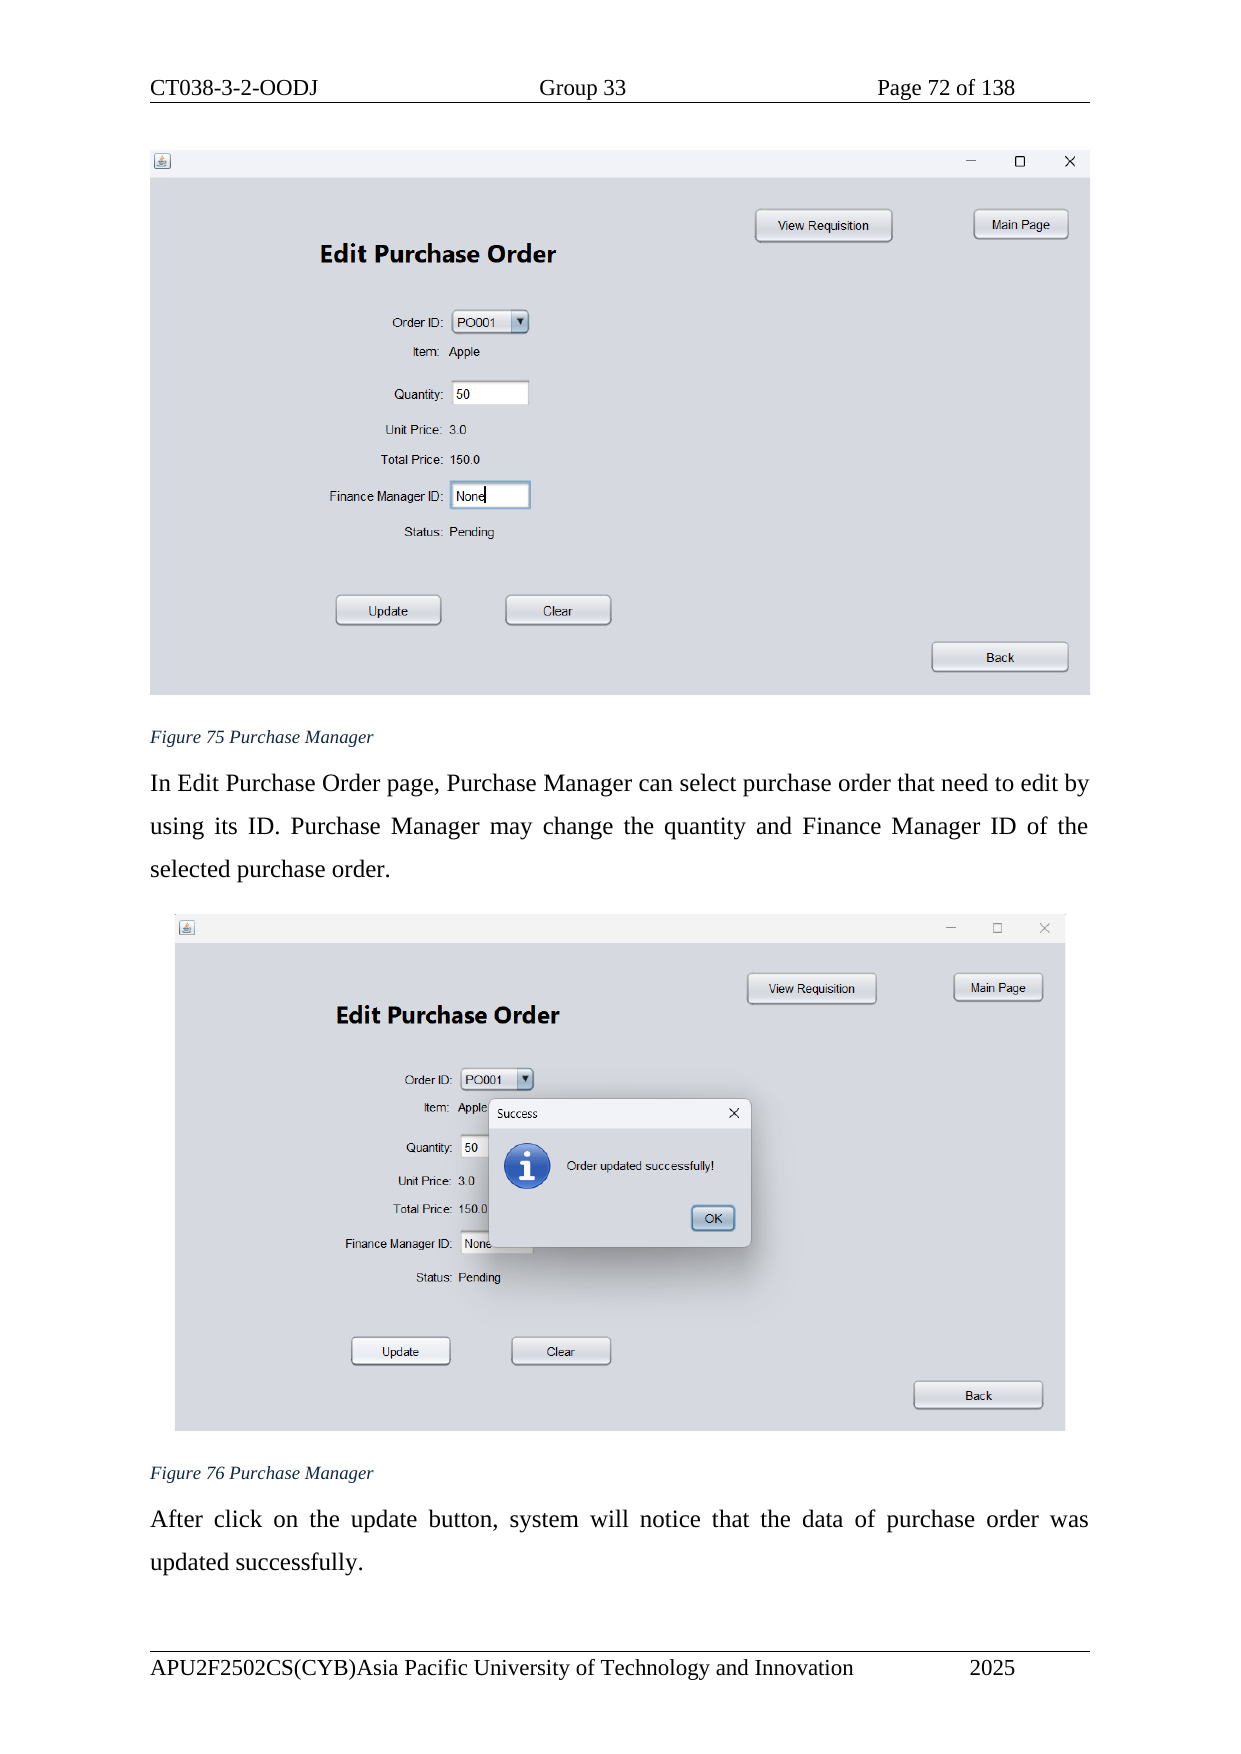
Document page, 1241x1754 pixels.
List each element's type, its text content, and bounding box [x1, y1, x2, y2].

text Figure 75 Purchase Manager [150, 726, 1090, 747]
picture [150, 150, 1091, 695]
picture [174, 914, 1066, 1431]
text Figure 76 Purchase Manager [150, 1462, 1090, 1483]
text After click on the update button, system will notice that the data of purchase order was updated successfully. [150, 1504, 1090, 1576]
text In Edit Purchase Order page, Purchase Manager can select purchase order that need to edit by using its ID. Purchase Manager may change the quantity and Finance Manager ID of the selected purchase order. [150, 768, 1090, 883]
